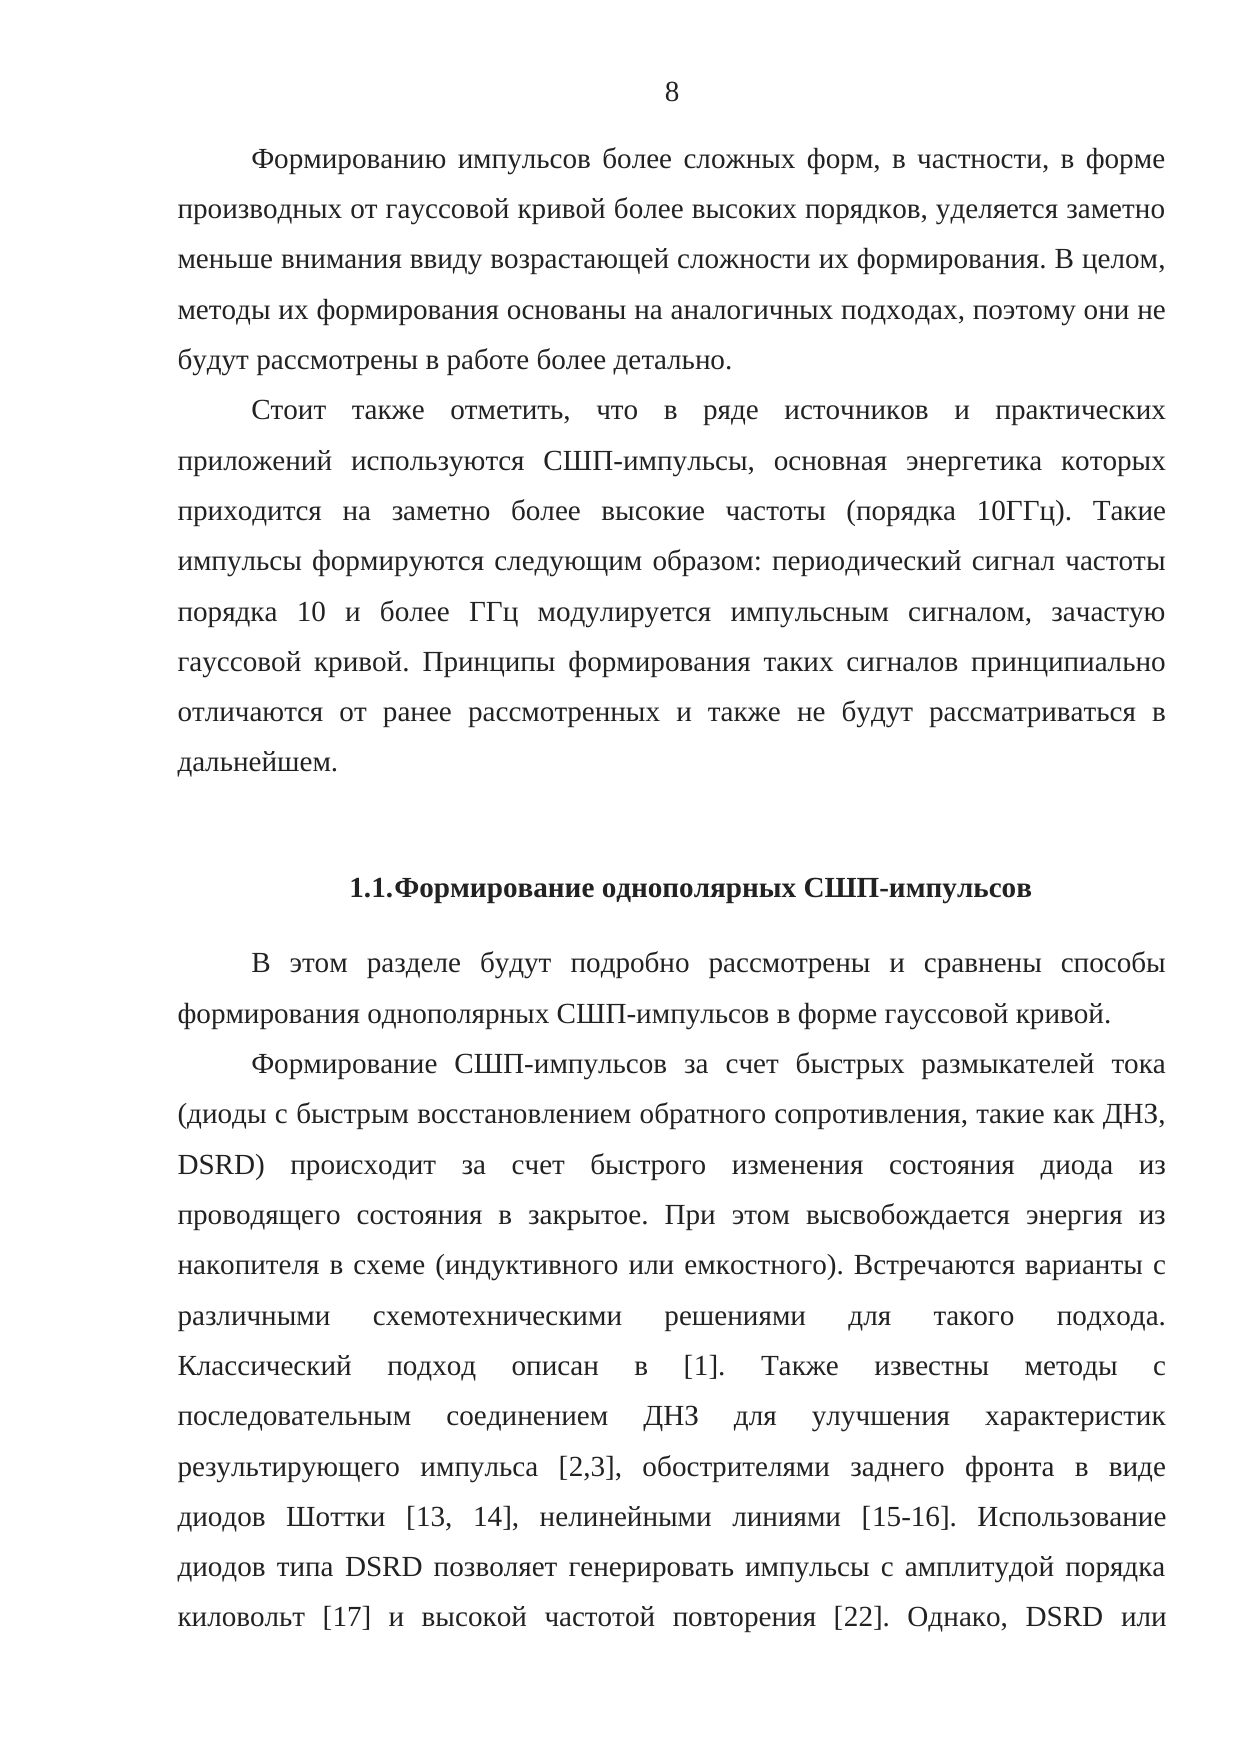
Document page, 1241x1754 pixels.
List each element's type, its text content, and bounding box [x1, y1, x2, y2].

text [177, 1046, 1167, 1633]
text Стоит также отметить, что в ряде источников и практических приложений используются СШП-импульсы, основная энергетика которых приходится на заметно более высокие частоты (порядка 10ГГц). Такие импульсы формируются следующим образом: периодический сигнал частоты порядка 10 и более ГГц модулируется импульсным сигналом, зачастую гауссовой кривой. Принципы формирования таких сигналов принципиально отличаются от ранее рассмотренных и также не будут рассматриваться в дальнейшем. [177, 392, 1167, 778]
text В этом разделе будут подробно рассмотрены и сравнены способы формирования однополярных СШП-импульсов в форме гауссовой кривой. [177, 946, 1167, 1029]
subtitle Формирование однополярных СШП-импульсов [215, 870, 1167, 904]
text Формированию импульсов более сложных форм, в частности, в форме производных от гауссовой кривой более высоких порядков, уделяется заметно меньше внимания ввиду возрастающей сложности их формирования. В целом, методы их формирования основаны на аналогичных подходах, поэтому они не будут рассмотрены в работе более детально. [177, 141, 1167, 376]
